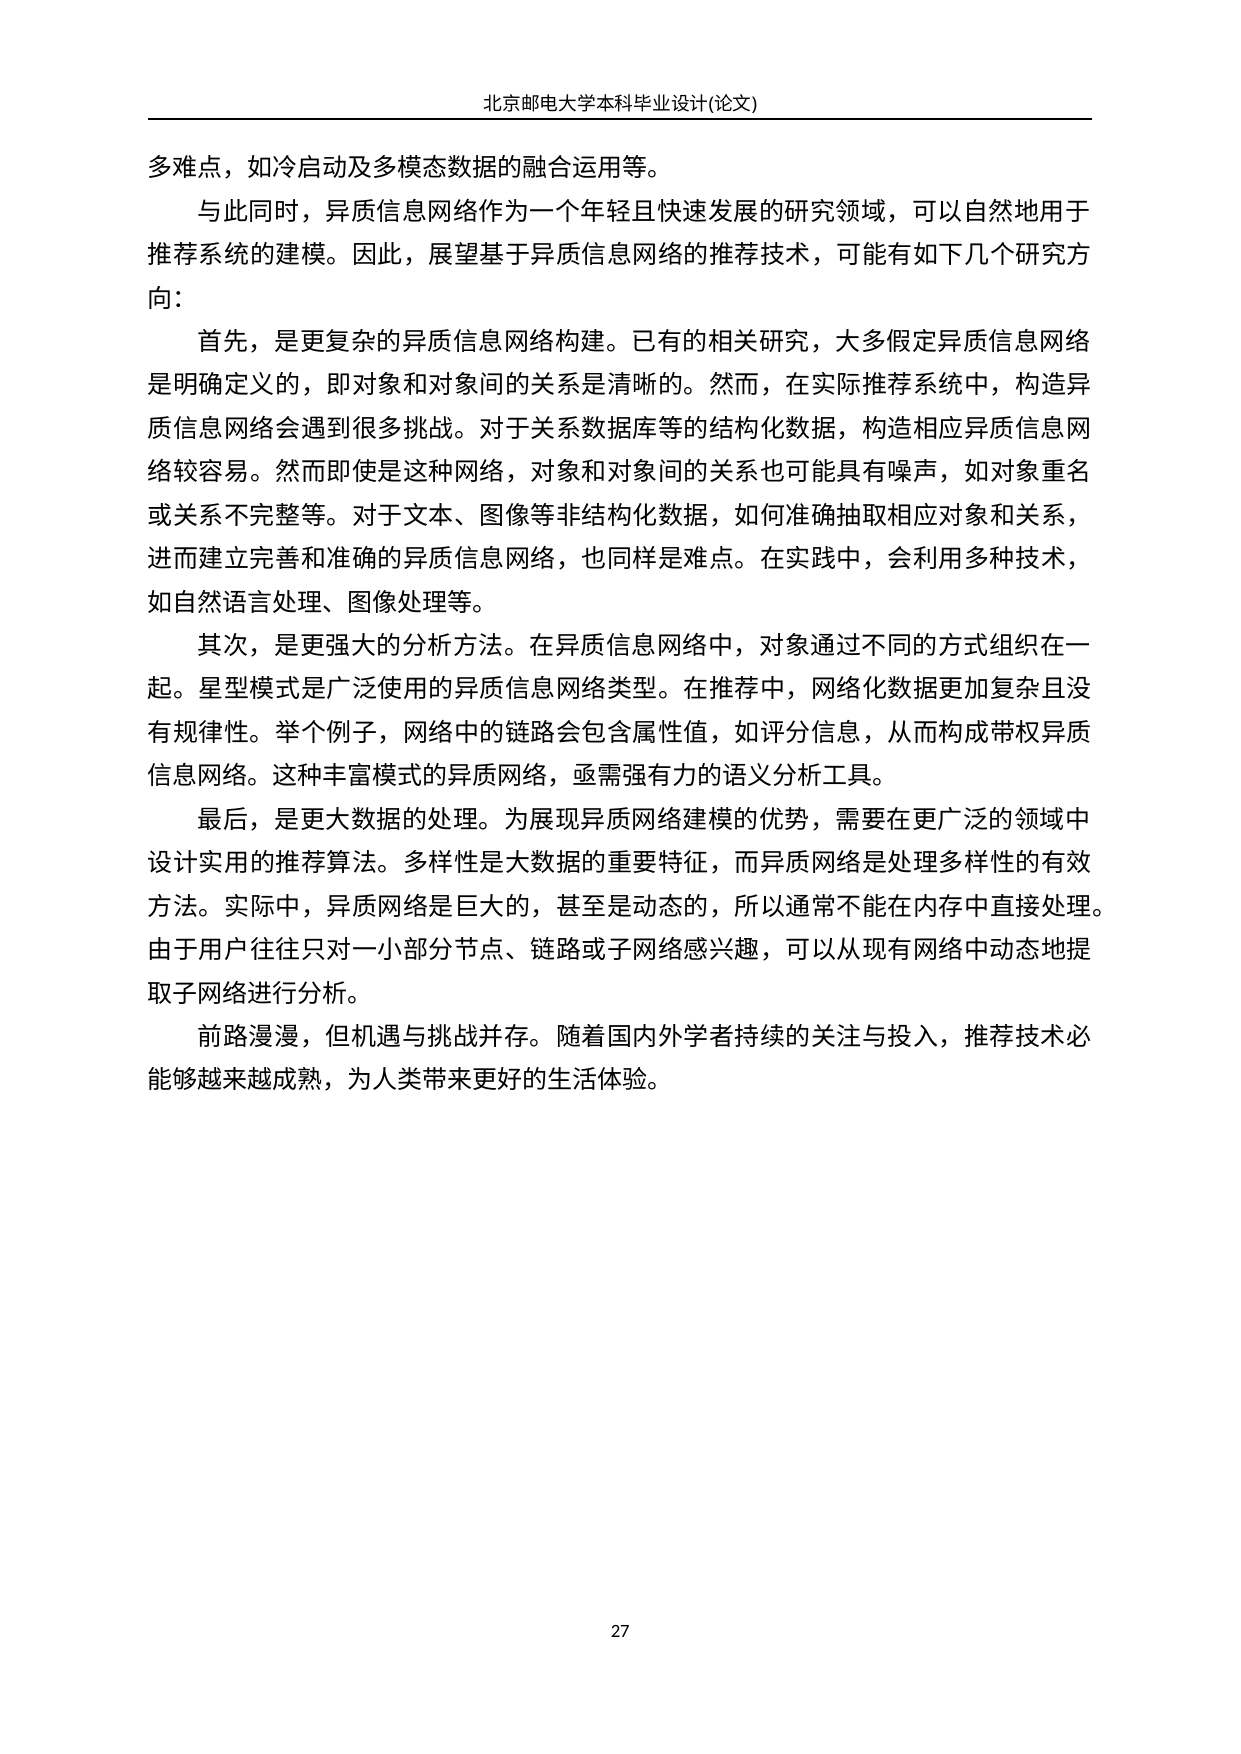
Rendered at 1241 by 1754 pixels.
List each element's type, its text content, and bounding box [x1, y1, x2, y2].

text 最后，是更大数据的处理。为展现异质网络建模的优势，需要在更广泛的领域中设计实用的推荐算法。多样性是大数据的重要特征，而异质网络是处理多样性的有效方法。实际中，异质网络是巨大的，甚至是动态的，所以通常不能在内存中直接处理。由于用户往往只对一小部分节点、链路或子网络感兴趣，可以从现有网络中动态地提取子网络进行分析。 [148, 799, 1092, 1009]
text 前路漫漫，但机遇与挑战并存。随着国内外学者持续的关注与投入，推荐技术必能够越来越成熟，为人类带来更好的生活体验。 [148, 1016, 1092, 1096]
text 与此同时，异质信息网络作为一个年轻且快速发展的研究领域，可以自然地用于推荐系统的建模。因此，展望基于异质信息网络的推荐技术，可能有如下几个研究方向： [148, 191, 1092, 314]
text 其次，是更强大的分析方法。在异质信息网络中，对象通过不同的方式组织在一起。星型模式是广泛使用的异质信息网络类型。在推荐中，网络化数据更加复杂且没有规律性。举个例子，网络中的链路会包含属性值，如评分信息，从而构成带权异质信息网络。这种丰富模式的异质网络，亟需强有力的语义分析工具。 [148, 626, 1092, 792]
text 首先，是更复杂的异质信息网络构建。已有的相关研究，大多假定异质信息网络是明确定义的，即对象和对象间的关系是清晰的。然而，在实际推荐系统中，构造异质信息网络会遇到很多挑战。对于关系数据库等的结构化数据，构造相应异质信息网络较容易。然而即使是这种网络，对象和对象间的关系也可能具有噪声，如对象重名或关系不完整等。对于文本、图像等非结构化数据，如何准确抽取相应对象和关系，进而建立完善和准确的异质信息网络，也同样是难点。在实践中，会利用多种技术，如自然语言处理、图像处理等。 [148, 321, 1092, 618]
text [148, 148, 1092, 184]
